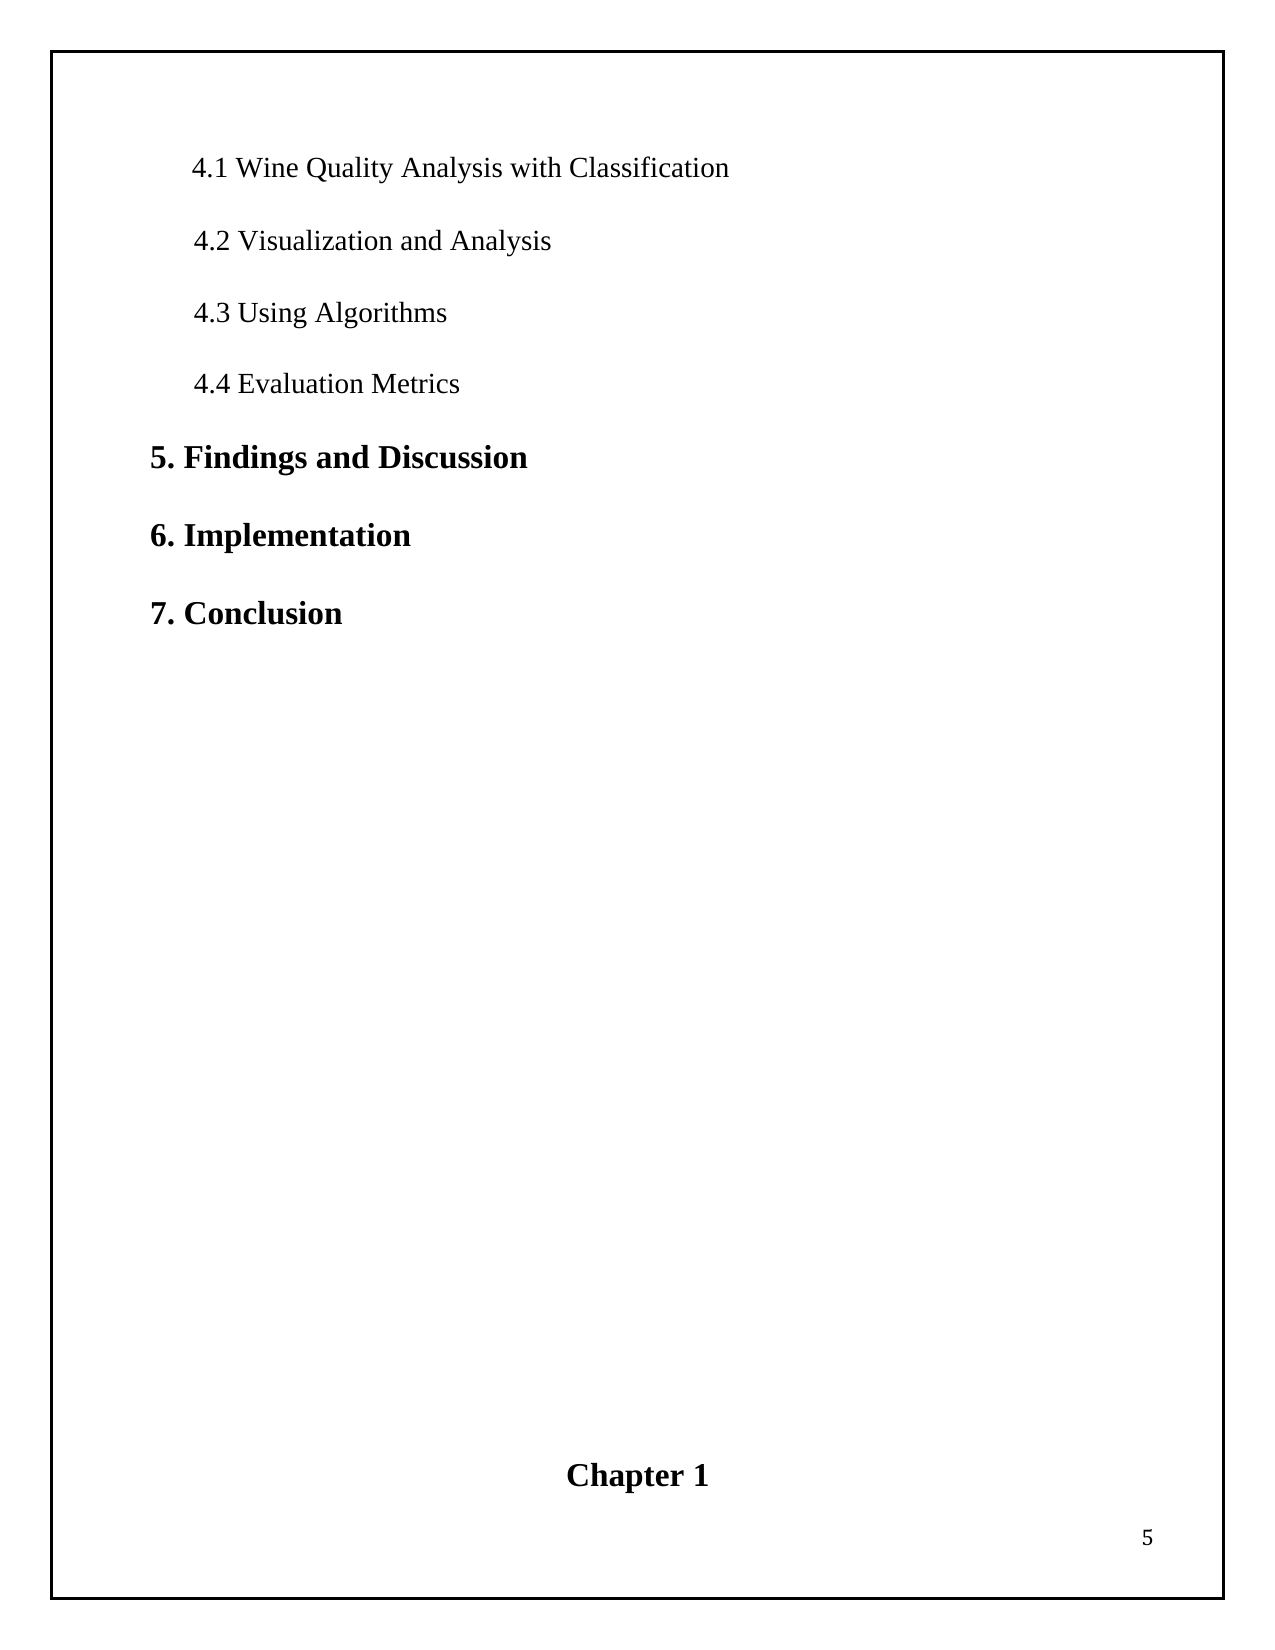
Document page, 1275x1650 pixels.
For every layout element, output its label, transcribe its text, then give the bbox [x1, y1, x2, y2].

text 4.1 Wine Quality Analysis with Classification [150, 150, 1125, 183]
text 4.4 Evaluation Metrics [150, 366, 1125, 399]
text 7. Conclusion [150, 594, 1125, 632]
text 4.2 Visualization and Analysis [150, 223, 1125, 257]
text Chapter 1 [150, 1455, 1125, 1494]
text 4.3 Using Algorithms [150, 295, 1125, 328]
text 6. Implementation [150, 515, 1125, 554]
text 5. Findings and Discussion [150, 437, 1125, 475]
